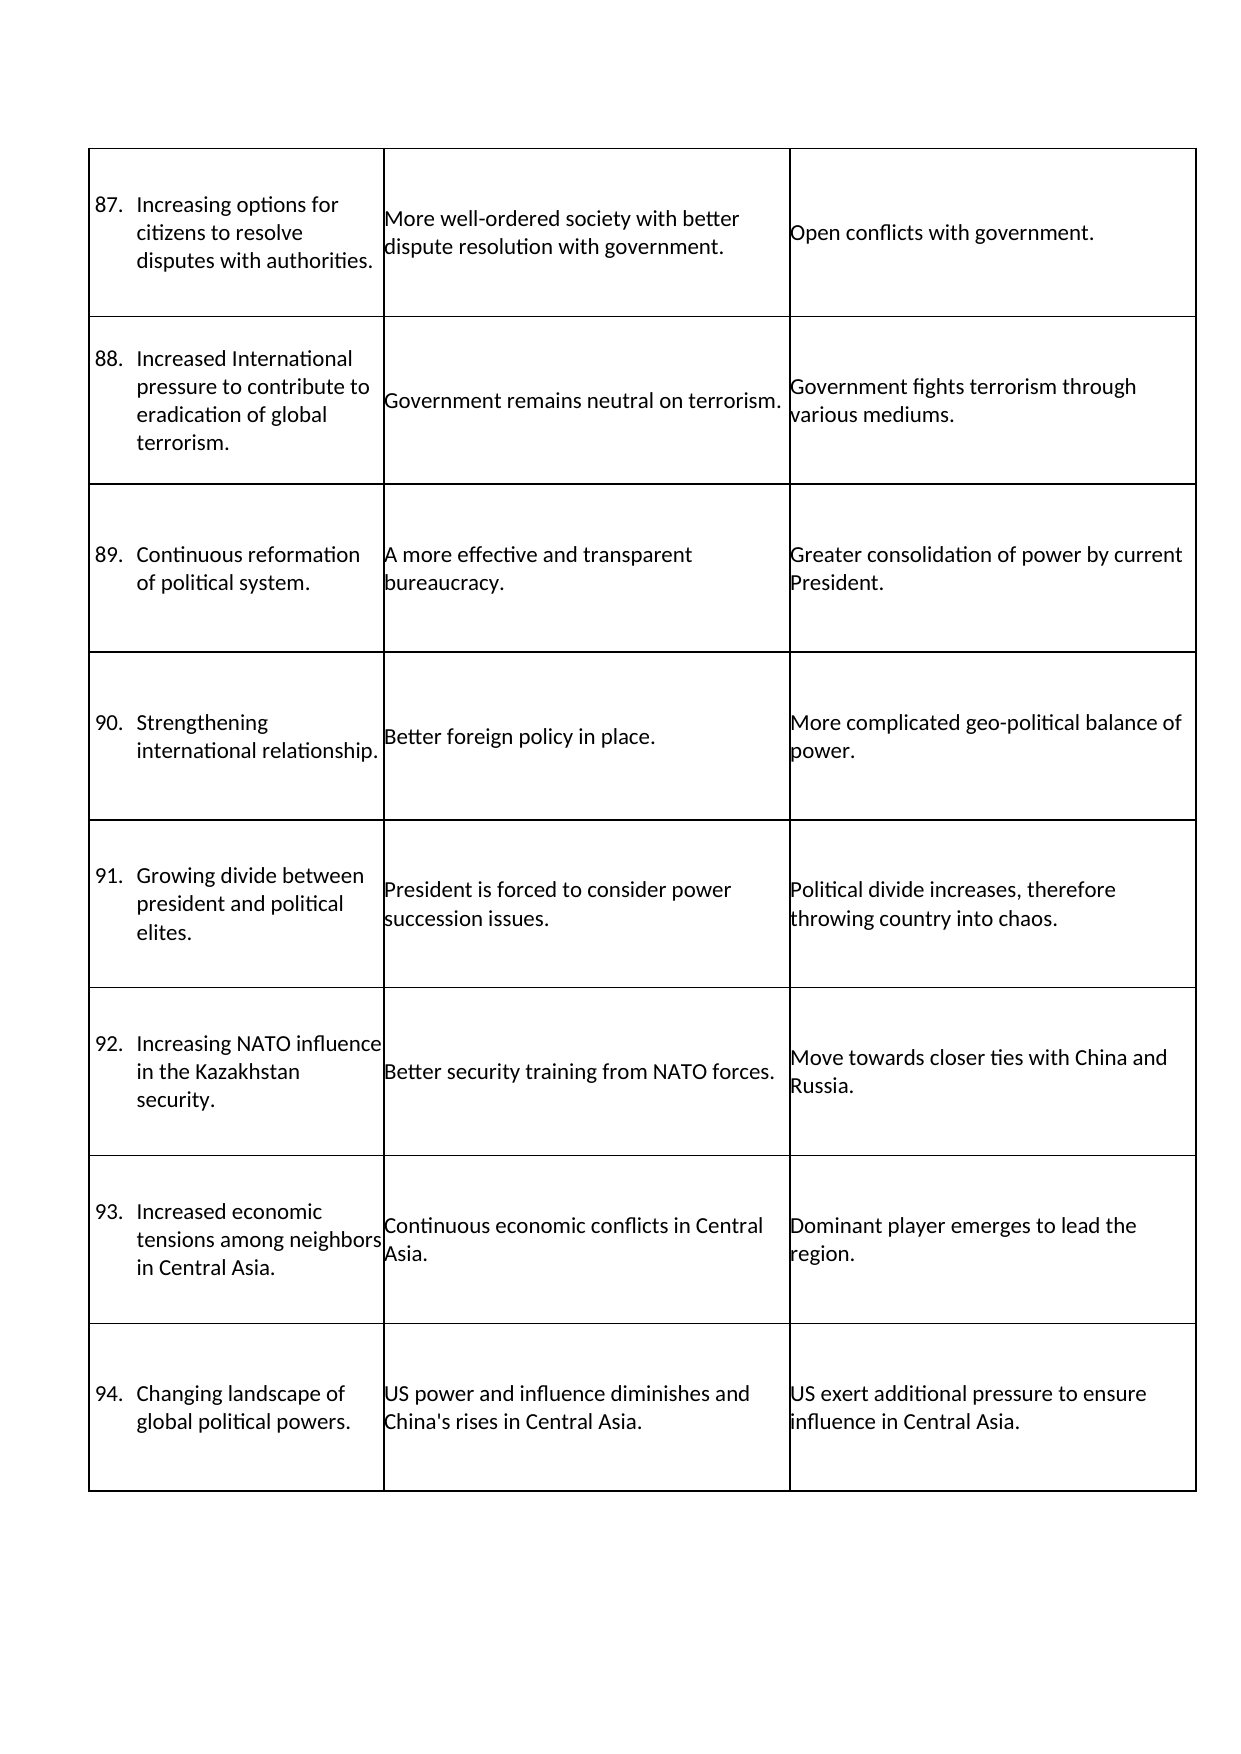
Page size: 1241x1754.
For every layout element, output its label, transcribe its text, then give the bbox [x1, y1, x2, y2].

table_cell Strengthening international relationship. [90, 653, 383, 819]
table_cell Growing divide between president and political elites. [90, 821, 383, 987]
table_cell Increased economic tensions among neighbors in Central Asia. [90, 1156, 383, 1322]
table_cell More well-ordered society with better dispute resolution with government. [385, 149, 789, 316]
table_cell Increased International pressure to contribute to eradication of global terrorism. [90, 317, 383, 483]
table_cell More complicated geo-political balance of power. [791, 653, 1195, 819]
table_cell Dominant player emerges to lead the region. [791, 1156, 1195, 1322]
table_cell Changing landscape of global political powers. [90, 1324, 383, 1490]
table_cell Continuous economic conflicts in Central Asia. [385, 1156, 789, 1322]
table_cell Greater consolidation of power by current President. [791, 485, 1195, 651]
table_cell Increasing NATO influence in the Kazakhstan security. [90, 988, 383, 1154]
table_cell US exert additional pressure to ensure influence in Central Asia. [791, 1324, 1195, 1490]
table_cell US power and influence diminishes and China's rises in Central Asia. [385, 1324, 789, 1490]
table_cell Political divide increases, therefore throwing country into chaos. [791, 821, 1195, 987]
table_cell Government remains neutral on terrorism. [385, 317, 789, 483]
table_cell Increasing options for citizens to resolve disputes with authorities. [90, 149, 383, 316]
table_cell A more effective and transparent bureaucracy. [385, 485, 789, 651]
table_cell Better foreign policy in place. [385, 653, 789, 819]
table_cell Move towards closer ties with China and Russia. [791, 988, 1195, 1154]
table_cell President is forced to consider power succession issues. [385, 821, 789, 987]
table_cell Continuous reformation of political system. [90, 485, 383, 651]
table_cell Better security training from NATO forces. [385, 988, 789, 1154]
table_cell Government fights terrorism through various mediums. [791, 317, 1195, 483]
table_cell Open conflicts with government. [791, 149, 1195, 316]
